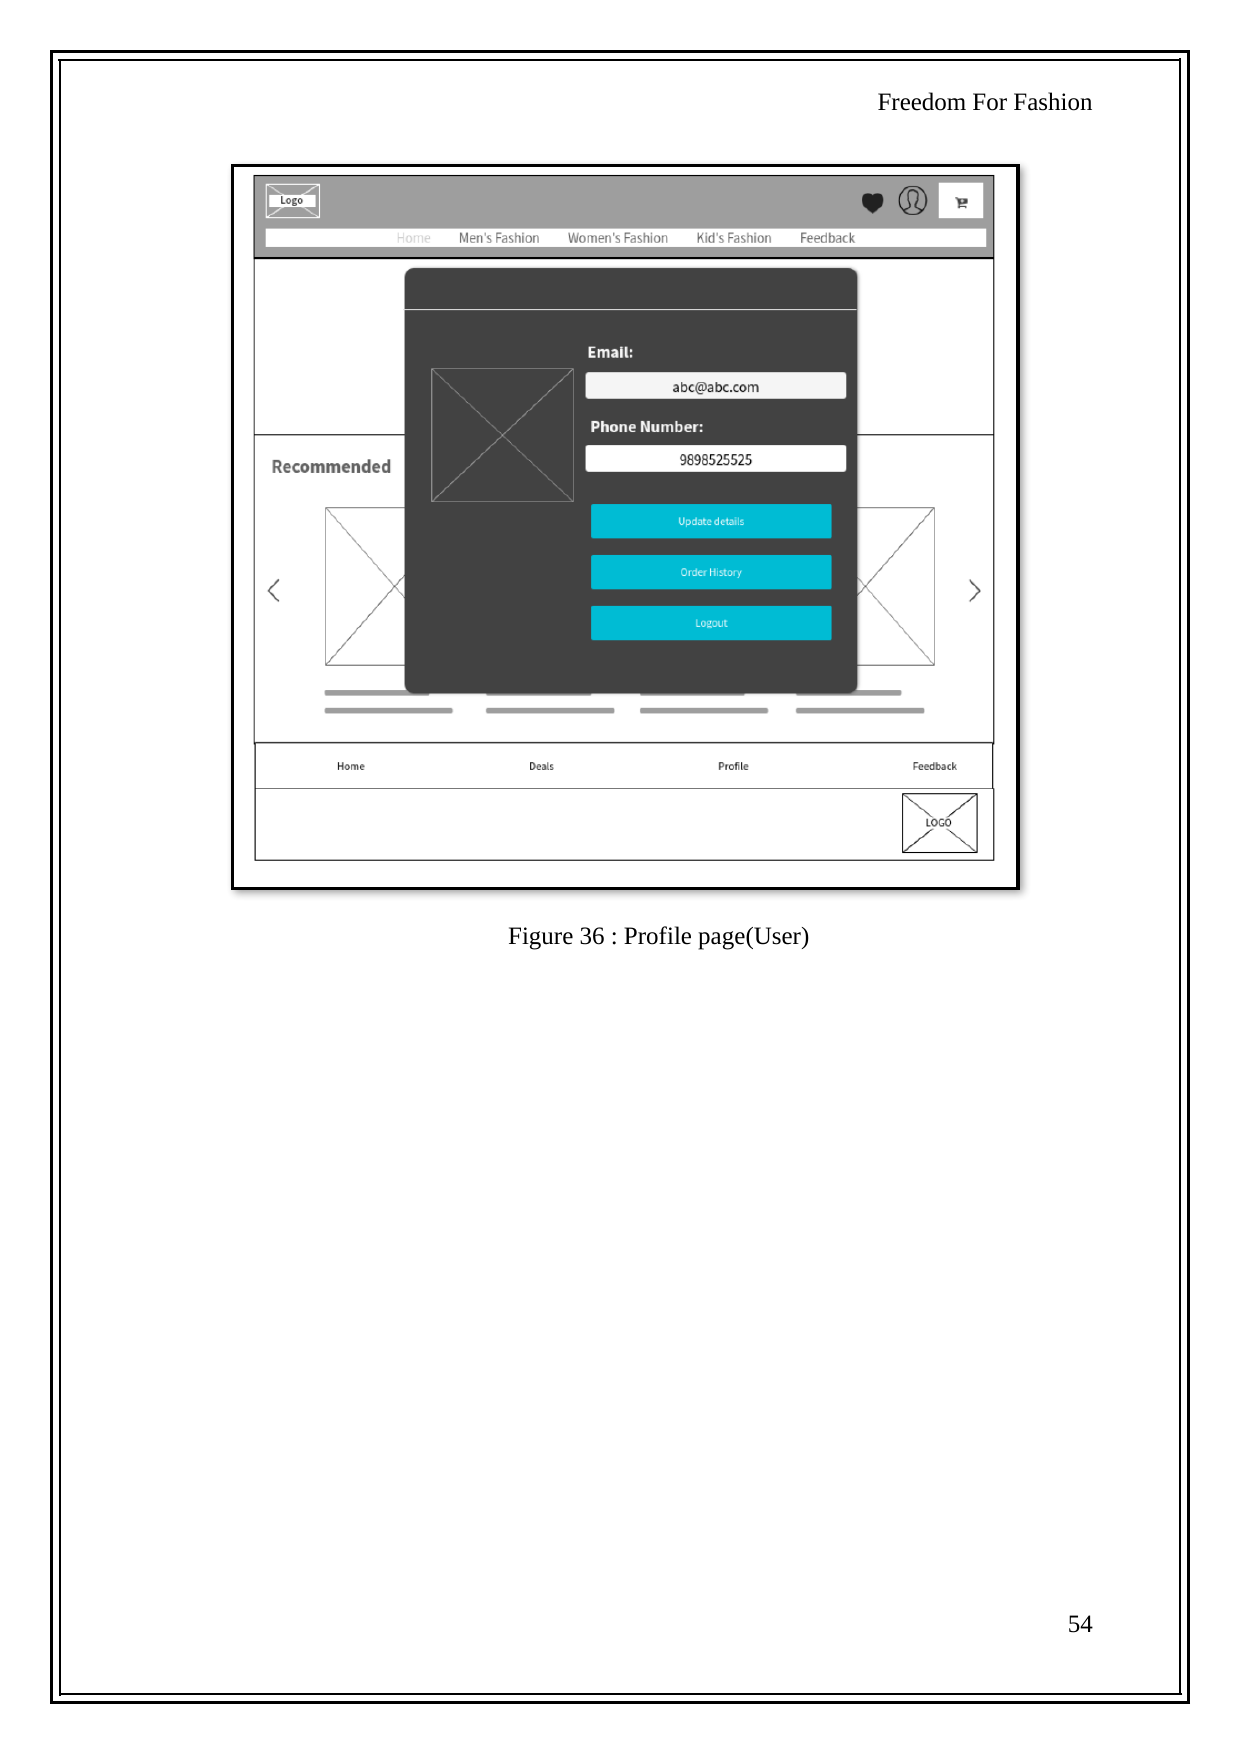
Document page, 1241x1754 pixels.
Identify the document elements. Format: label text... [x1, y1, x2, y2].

picture [234, 167, 1016, 887]
text Figure 36 : Profile page(User) [224, 921, 1092, 950]
